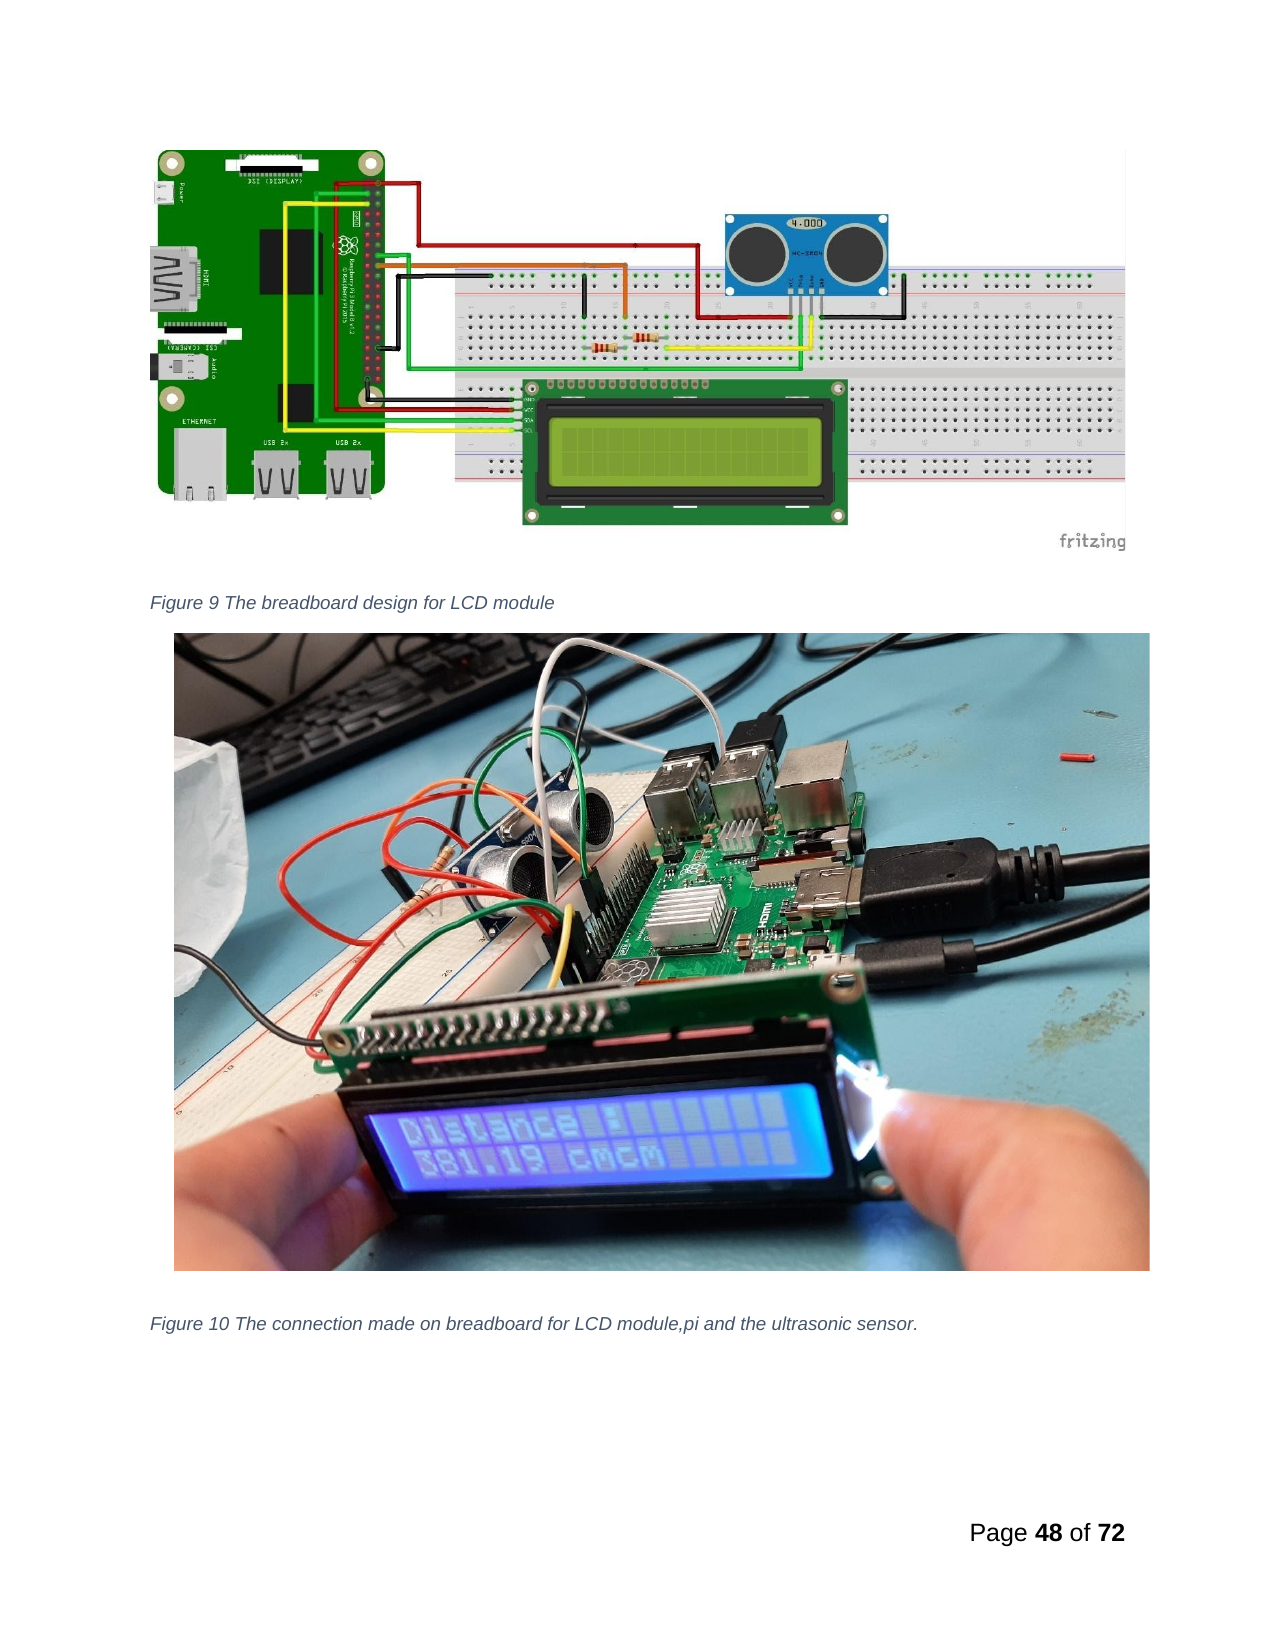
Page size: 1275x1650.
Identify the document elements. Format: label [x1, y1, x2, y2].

picture [174, 633, 1150, 1271]
picture [150, 150, 1125, 551]
